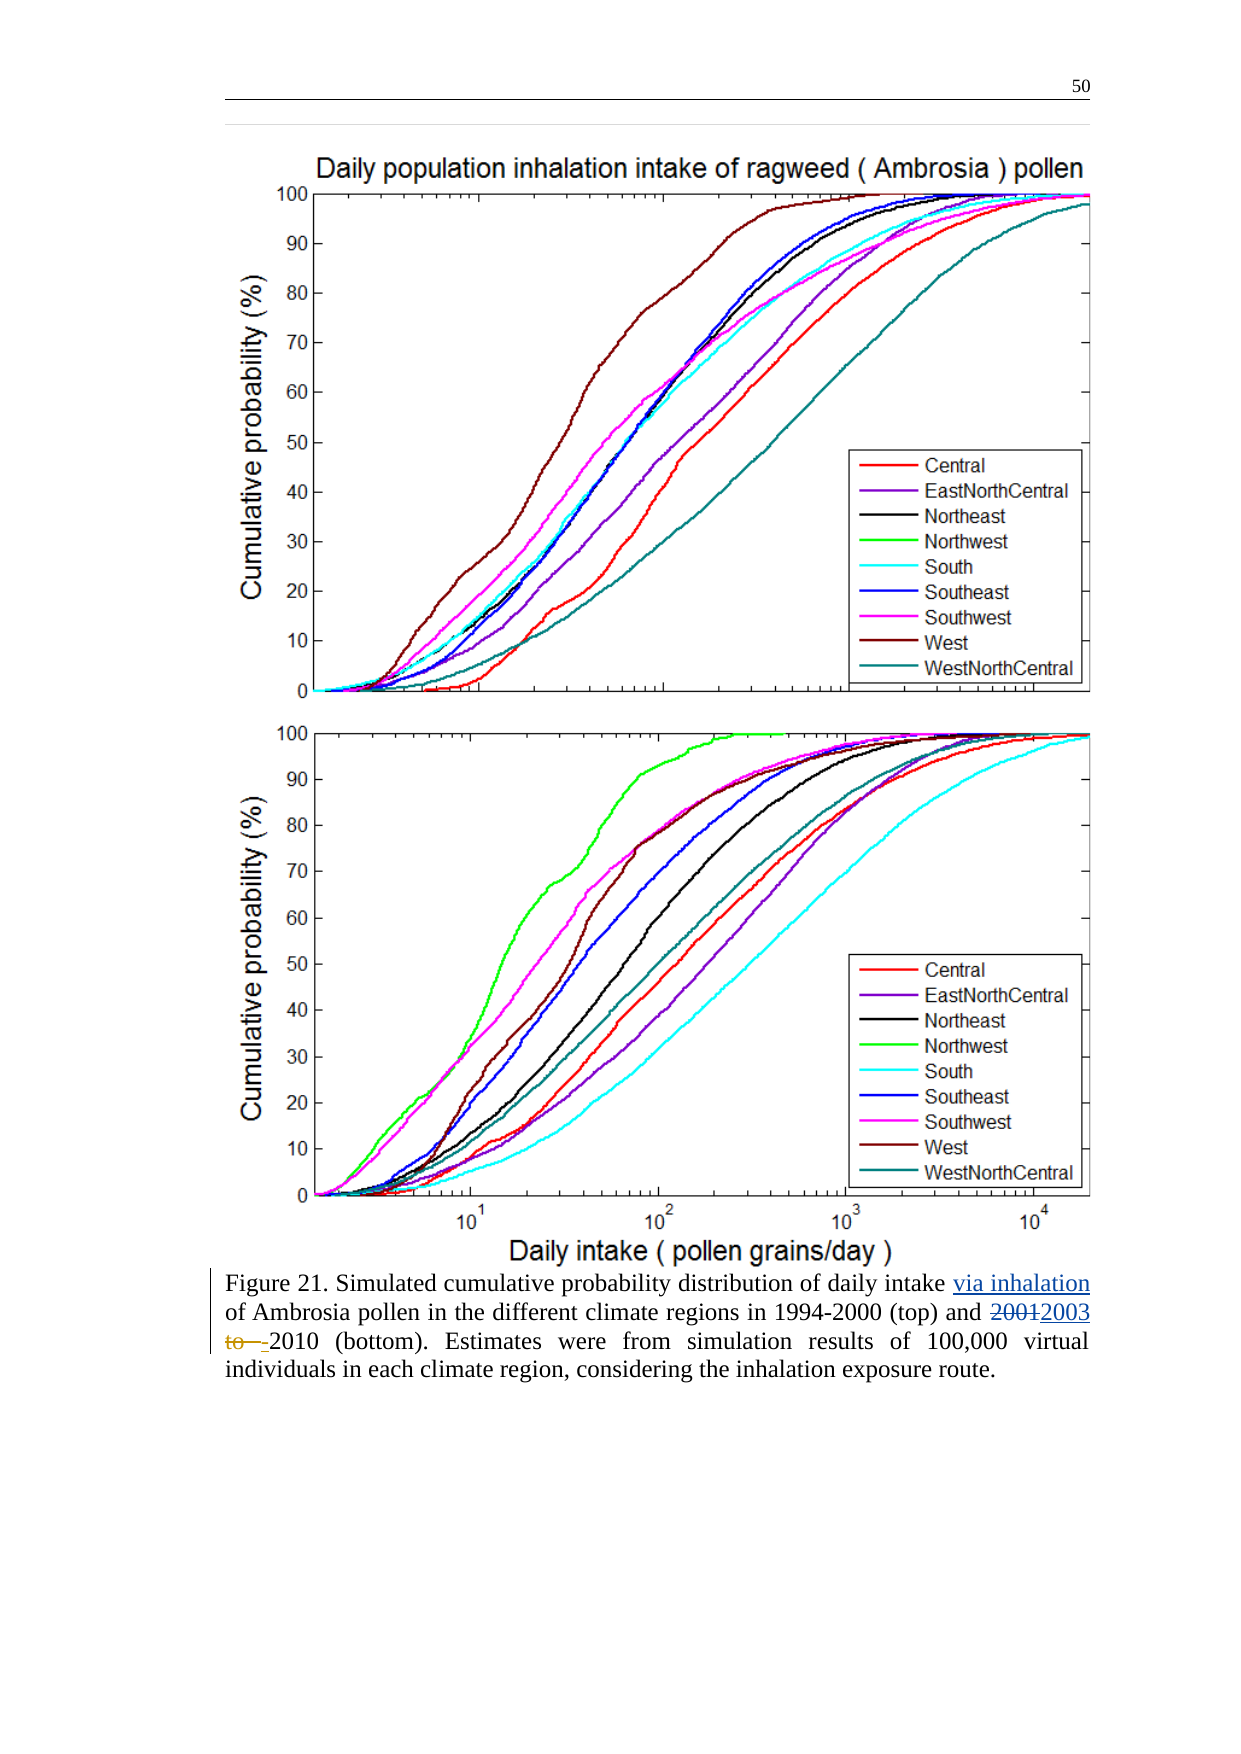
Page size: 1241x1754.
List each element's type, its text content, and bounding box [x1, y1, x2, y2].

picture [225, 150, 1091, 1269]
text Figure . Simulated cumulative probability distribution of daily intake of Ambrosia pollen in the different climate regions in 1994-2000 (top) and 2010 (bottom). Estimates were from simulation results of 100,000 virtual individuals in each climate region, considering the inhalation exposure route. [225, 1269, 1090, 1383]
